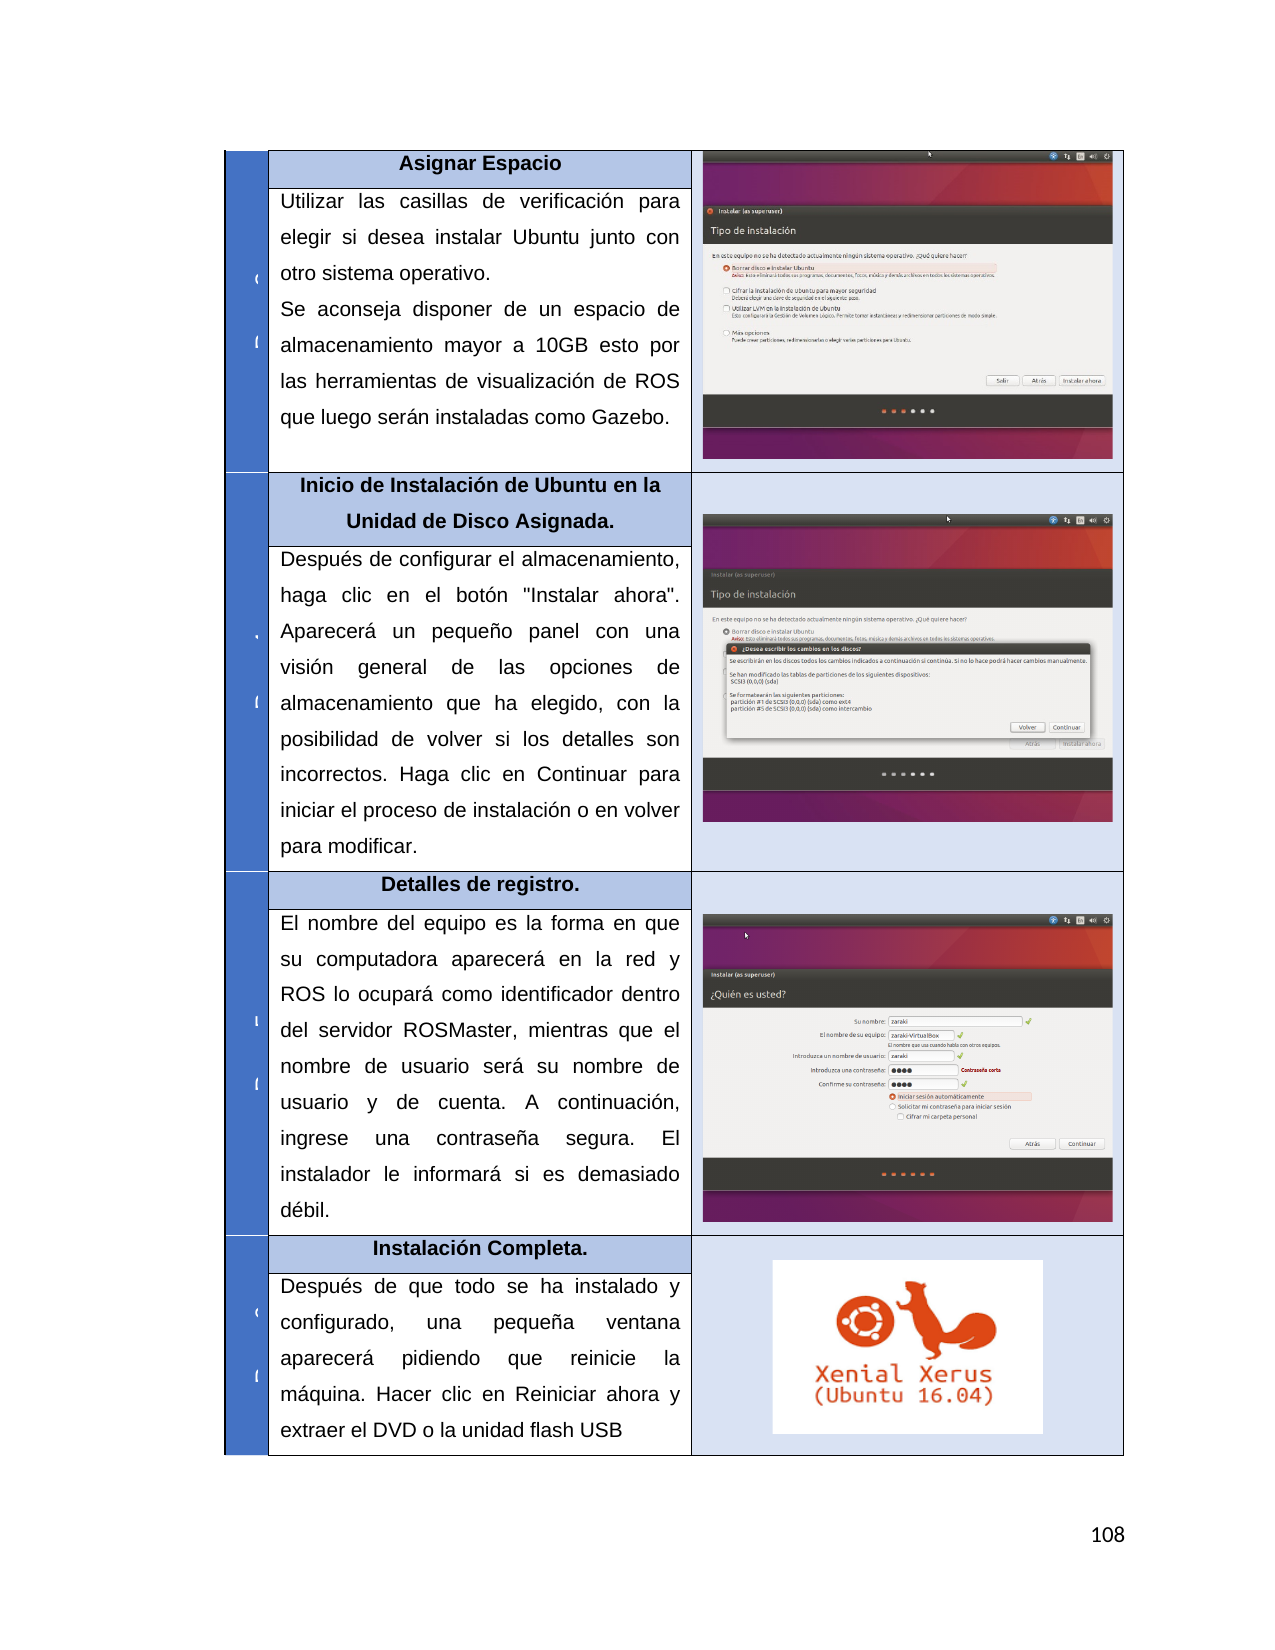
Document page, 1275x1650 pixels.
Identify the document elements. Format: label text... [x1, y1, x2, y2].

table_cell Instalación Completa. [269, 1236, 691, 1273]
table_cell [692, 151, 1123, 472]
table_cell Paso 3 [226, 151, 268, 472]
picture [702, 514, 1113, 822]
table_cell Paso 5 [226, 872, 268, 1235]
table_cell [692, 473, 1123, 871]
picture [772, 1260, 1043, 1434]
table_cell Utilizar las casillas de verificación para elegir si desea instalar Ubuntu junto con otro sistema operativo. Se aconseja disponer de un espacio de almacenamiento mayor a 10GB esto por las herramientas de visualización de ROS que luego serán instaladas como Gazebo. [269, 189, 691, 472]
table_cell Paso 6 [226, 1236, 268, 1455]
table_cell Paso 4 [226, 473, 268, 871]
table_cell Después de configurar el almacenamiento, haga clic en el botón "Instalar ahora". Aparecerá un pequeño panel con una visión general de las opciones de almacenamiento que ha elegido, con la posibilidad de volver si los detalles son incorrectos. Haga clic en Continuar para iniciar el proceso de instalación o en volver para modificar. [269, 547, 691, 871]
table_cell El nombre del equipo es la forma en que su computadora aparecerá en la red y ROS lo ocupará como identificador dentro del servidor ROSMaster, mientras que el nombre de usuario será su nombre de usuario y de cuenta. A continuación, ingrese una contraseña segura. El instalador le informará si es demasiado débil. [269, 910, 691, 1235]
picture [702, 914, 1113, 1222]
table_cell [692, 872, 1123, 1235]
table_cell Asignar Espacio [269, 151, 691, 188]
table_cell Detalles de registro. [269, 872, 691, 909]
table_cell [692, 1236, 1123, 1455]
table_cell Después de que todo se ha instalado y configurado, una pequeña ventana aparecerá pidiendo que reinicie la máquina. Hacer clic en Reiniciar ahora y extraer el DVD o la unidad flash USB [269, 1274, 691, 1455]
table_cell Inicio de Instalación de Ubuntu en la Unidad de Disco Asignada. [269, 473, 691, 546]
picture [702, 151, 1113, 459]
